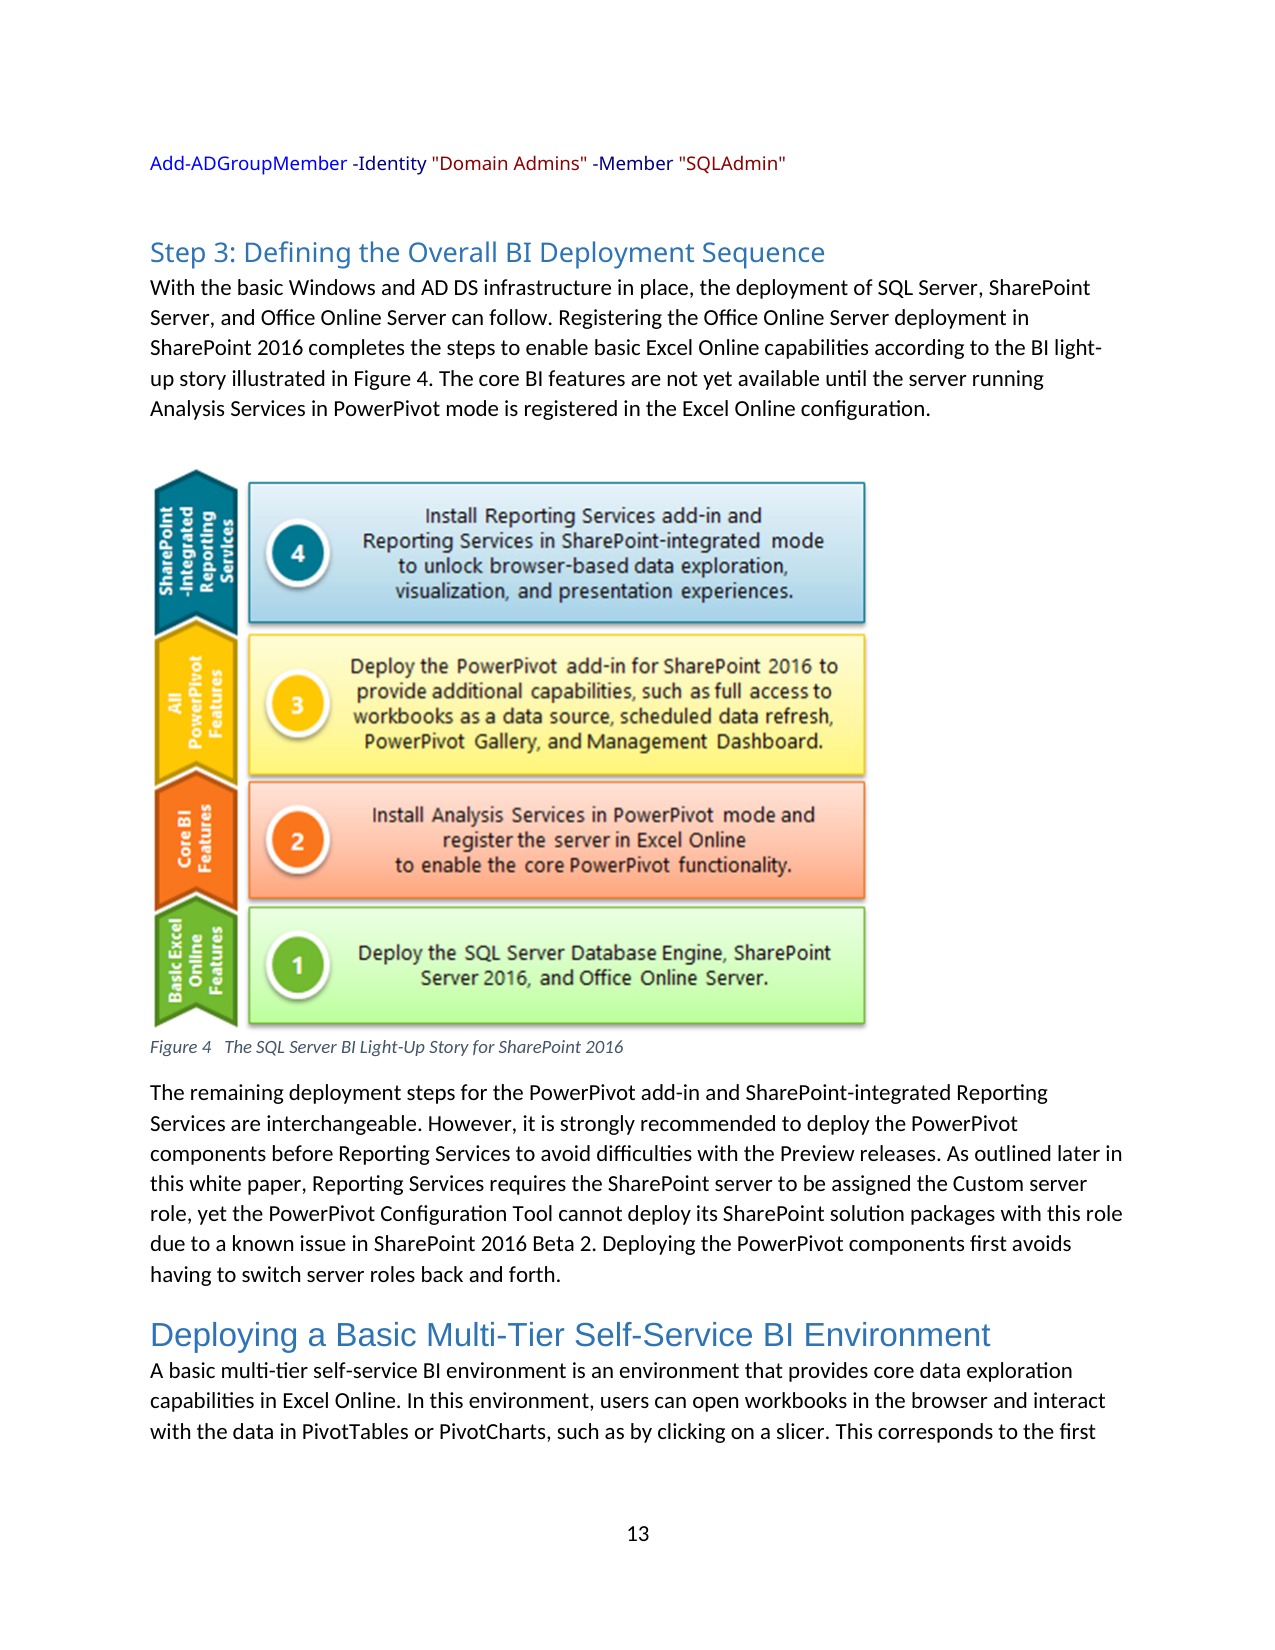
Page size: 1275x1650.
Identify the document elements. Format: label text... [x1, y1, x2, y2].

text With the basic Windows and AD DS infrastructure in place, the deployment of SQL Server, SharePoint Server, and Office Online Server can follow. Registering the Office Online Server deployment in SharePoint 2016 completes the steps to enable basic Excel Online capabilities according to the BI light-up story illustrated in Figure 4. The core BI features are not yet available until the server running Analysis Services in PowerPivot mode is registered in the Excel Online configuration. [150, 273, 1125, 422]
picture [150, 468, 873, 1035]
text Figure 4 The SQL Server BI Light-Up Story for SharePoint 2016 [150, 1035, 1125, 1058]
text The remaining deployment steps for the PowerPivot add-in and SharePoint-integrated Reporting Services are interchangeable. However, it is strongly recommended to deploy the PowerPivot components before Reporting Services to avoid difficulties with the Preview releases. As outlined later in this white paper, Reporting Services requires the SharePoint server to be assigned the Custom server role, yet the PowerPivot Configuration Tool cannot deploy its SharePoint solution packages with this role due to a known issue in SharePoint 2016 Beta 2. Deploying the PowerPivot components first avoids having to switch server roles back and forth. [150, 1078, 1125, 1288]
subtitle Step 3: Defining the Overall BI Deployment Sequence [150, 233, 1125, 270]
text Add-ADGroupMember -Identity "Domain Admins" -Member "SQLAdmin" [150, 150, 1125, 176]
subtitle Deploying a Basic Multi-Tier Self-Service BI Environment [150, 1315, 1125, 1353]
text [150, 1356, 1125, 1445]
